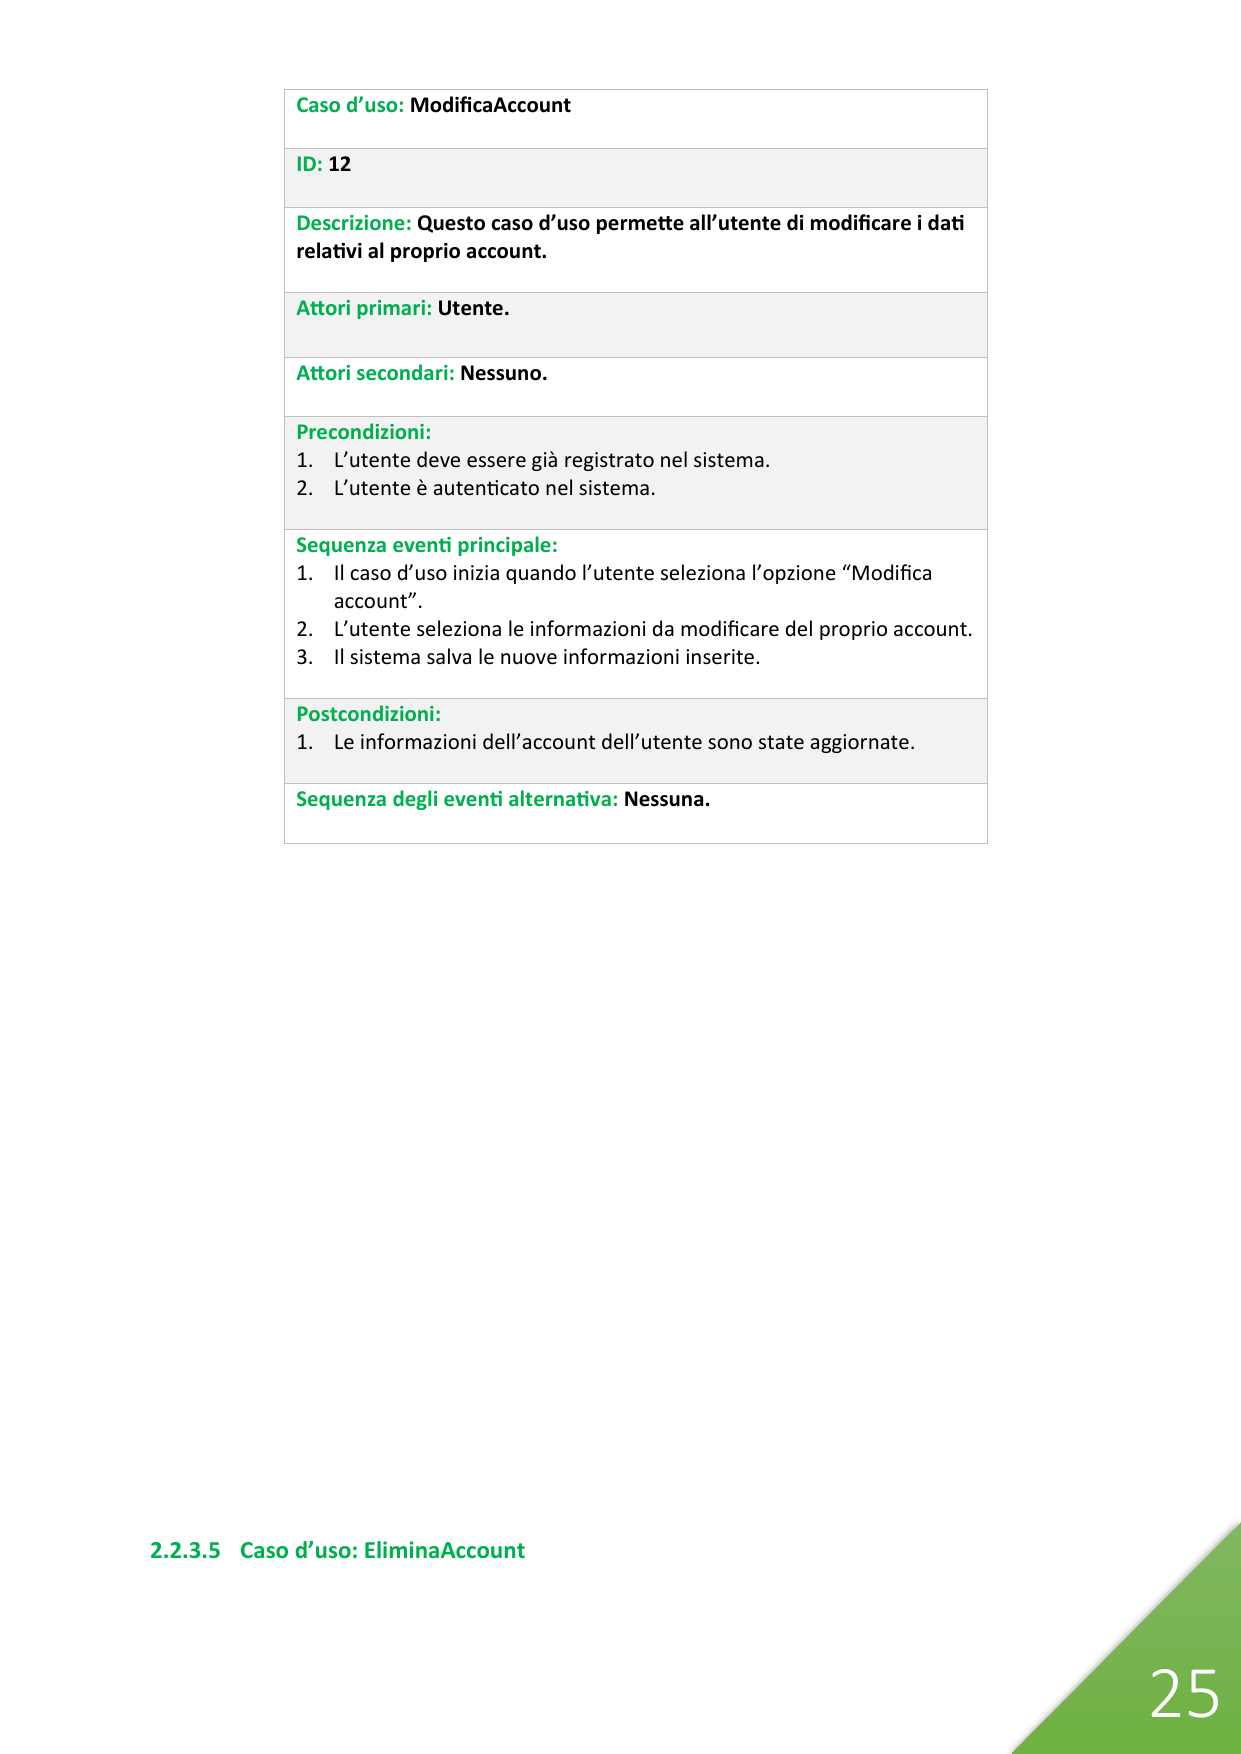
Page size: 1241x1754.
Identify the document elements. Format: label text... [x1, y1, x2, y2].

subtitle Caso d’uso: EliminaAccount [150, 1534, 1122, 1565]
table_cell ID: 12 [285, 149, 987, 207]
table_cell Precondizioni: L’utente deve essere già registrato nel sistema. L’utente è autenticato nel sistema. [285, 417, 987, 529]
table_cell Attori secondari: Nessuno. [285, 358, 987, 416]
table_cell Sequenza eventi principale: Il caso d’uso inizia quando l’utente seleziona l’opzione “Modifica account”. L’utente seleziona le informazioni da modificare del proprio account. Il sistema salva le nuove informazioni inserite. [285, 530, 987, 698]
table_cell Attori primari: Utente. [285, 293, 987, 357]
table_cell Postcondizioni: Le informazioni dell’account dell’utente sono state aggiornate. [285, 699, 987, 783]
table_cell Descrizione: Questo caso d’uso permette all’utente di modificare i dati relativi al proprio account. [285, 208, 987, 292]
table_header Caso d’uso: ModificaAccount [285, 90, 987, 148]
table_cell Sequenza degli eventi alternativa: Nessuna. [285, 784, 987, 842]
